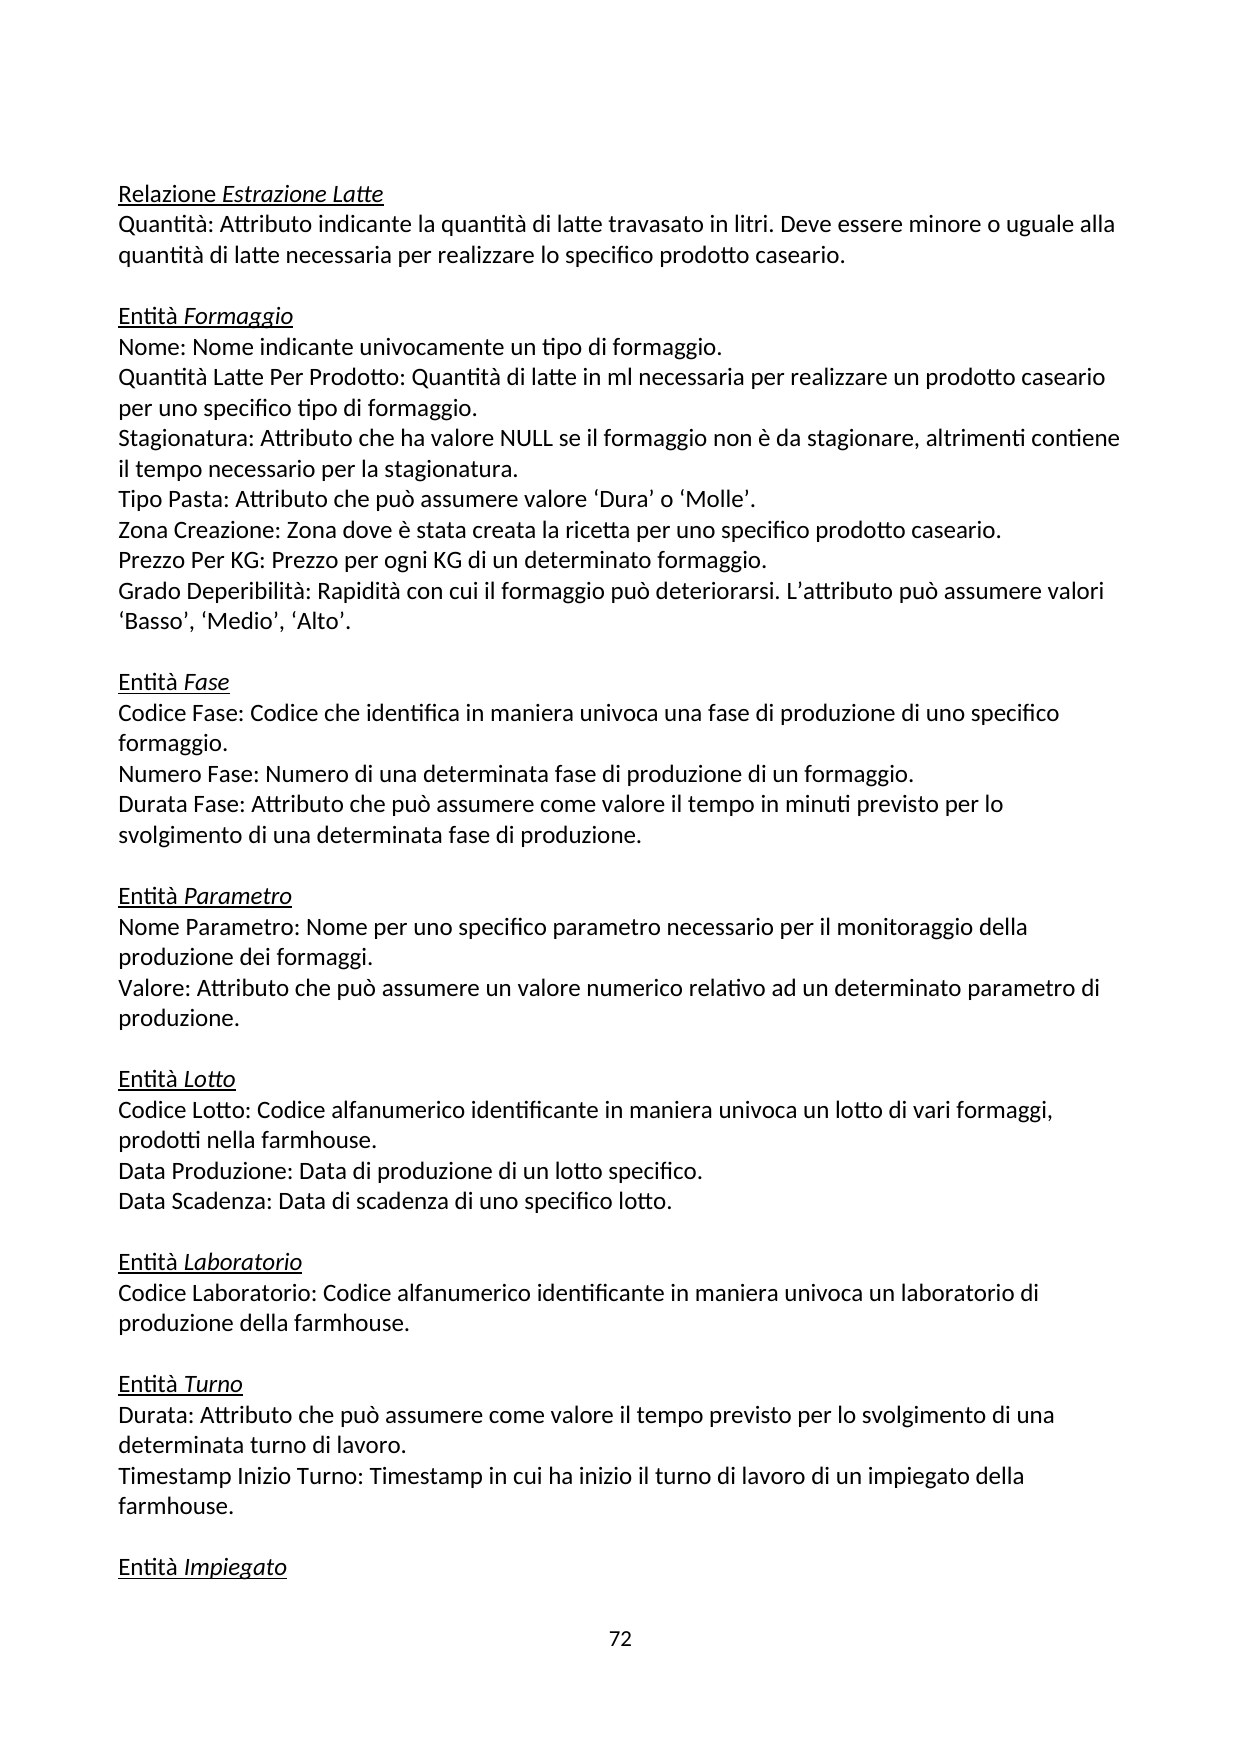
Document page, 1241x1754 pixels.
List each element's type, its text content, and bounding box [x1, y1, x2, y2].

text Codice Fase: Codice che identifica in maniera univoca una fase di produzione di uno specifico formaggio. [118, 697, 1122, 758]
text Entità Impiegato [118, 1552, 1122, 1582]
text Codice Lotto: Codice alfanumerico identificante in maniera univoca un lotto di vari formaggi, prodotti nella farmhouse. [118, 1094, 1122, 1155]
text Nome Parametro: Nome per uno specifico parametro necessario per il monitoraggio della produzione dei formaggi. [118, 911, 1122, 972]
text Grado Deperibilità: Rapidità con cui il formaggio può deteriorarsi. L’attributo può assumere valori ‘Basso’, ‘Medio’, ‘Alto’. [118, 575, 1122, 636]
text Data Produzione: Data di produzione di un lotto specifico. [118, 1155, 1122, 1185]
text Numero Fase: Numero di una determinata fase di produzione di un formaggio. [118, 758, 1122, 788]
text Prezzo Per KG: Prezzo per ogni KG di un determinato formaggio. [118, 544, 1122, 575]
text Zona Creazione: Zona dove è stata creata la ricetta per uno specifico prodotto caseario. [118, 514, 1122, 544]
text Entità Lotto [118, 1063, 1122, 1094]
text Data Scadenza: Data di scadenza di uno specifico lotto. [118, 1185, 1122, 1216]
text Entità Formaggio [118, 300, 1122, 331]
text Stagionatura: Attributo che ha valore NULL se il formaggio non è da stagionare, altrimenti contiene il tempo necessario per la stagionatura. [118, 422, 1122, 483]
text Durata: Attributo che può assumere come valore il tempo previsto per lo svolgimento di una determinata turno di lavoro. [118, 1399, 1122, 1460]
text Quantità: Attributo indicante la quantità di latte travasato in litri. Deve essere minore o uguale alla quantità di latte necessaria per realizzare lo specifico prodotto caseario. [118, 209, 1122, 270]
text Entità Fase [118, 666, 1122, 697]
text Quantità Latte Per Prodotto: Quantità di latte in ml necessaria per realizzare un prodotto caseario per uno specifico tipo di formaggio. [118, 361, 1122, 422]
text Valore: Attributo che può assumere un valore numerico relativo ad un determinato parametro di produzione. [118, 972, 1122, 1033]
text Relazione Estrazione Latte [118, 178, 1122, 209]
text Durata Fase: Attributo che può assumere come valore il tempo in minuti previsto per lo svolgimento di una determinata fase di produzione. [118, 788, 1122, 849]
text Nome: Nome indicante univocamente un tipo di formaggio. [118, 331, 1122, 361]
text Tipo Pasta: Attributo che può assumere valore ‘Dura’ o ‘Molle’. [118, 483, 1122, 514]
text Codice Laboratorio: Codice alfanumerico identificante in maniera univoca un laboratorio di produzione della farmhouse. [118, 1277, 1122, 1338]
text Entità Parametro [118, 880, 1122, 911]
text Entità Turno [118, 1368, 1122, 1399]
text Timestamp Inizio Turno: Timestamp in cui ha inizio il turno di lavoro di un impiegato della farmhouse. [118, 1460, 1122, 1521]
text Entità Laboratorio [118, 1246, 1122, 1277]
